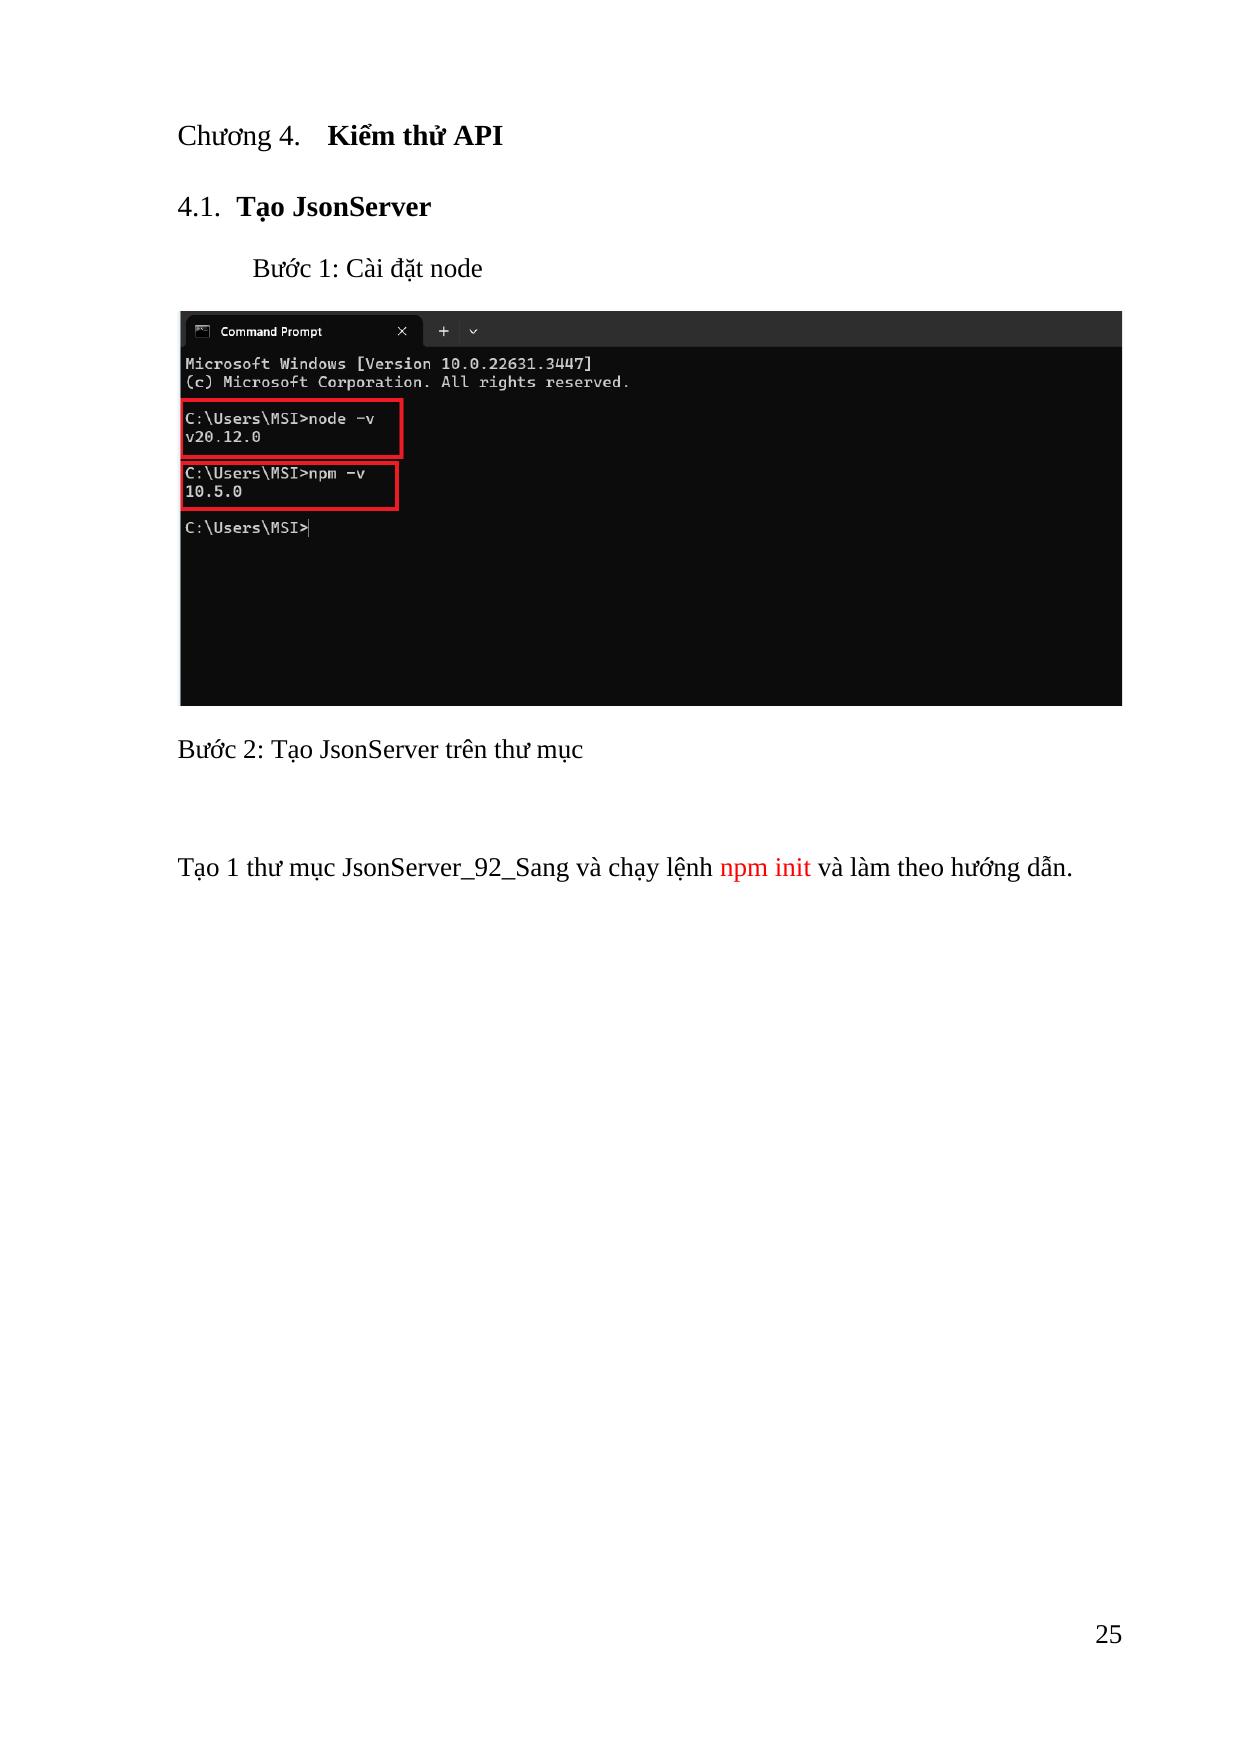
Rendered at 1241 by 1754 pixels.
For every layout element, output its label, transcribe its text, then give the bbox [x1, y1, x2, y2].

picture [177, 311, 1123, 706]
text Tạo 1 thư mục JsonServer_92_Sang và chạy lệnh npm init và làm theo hướng dẫn. [177, 852, 1122, 883]
text Bước 2: Tạo JsonServer trên thư mục [177, 733, 1122, 764]
subtitle Kiểm thử API [177, 118, 1122, 152]
text Bước 1: Cài đặt node [177, 252, 1122, 283]
subtitle Tạo JsonServer [177, 189, 1122, 223]
